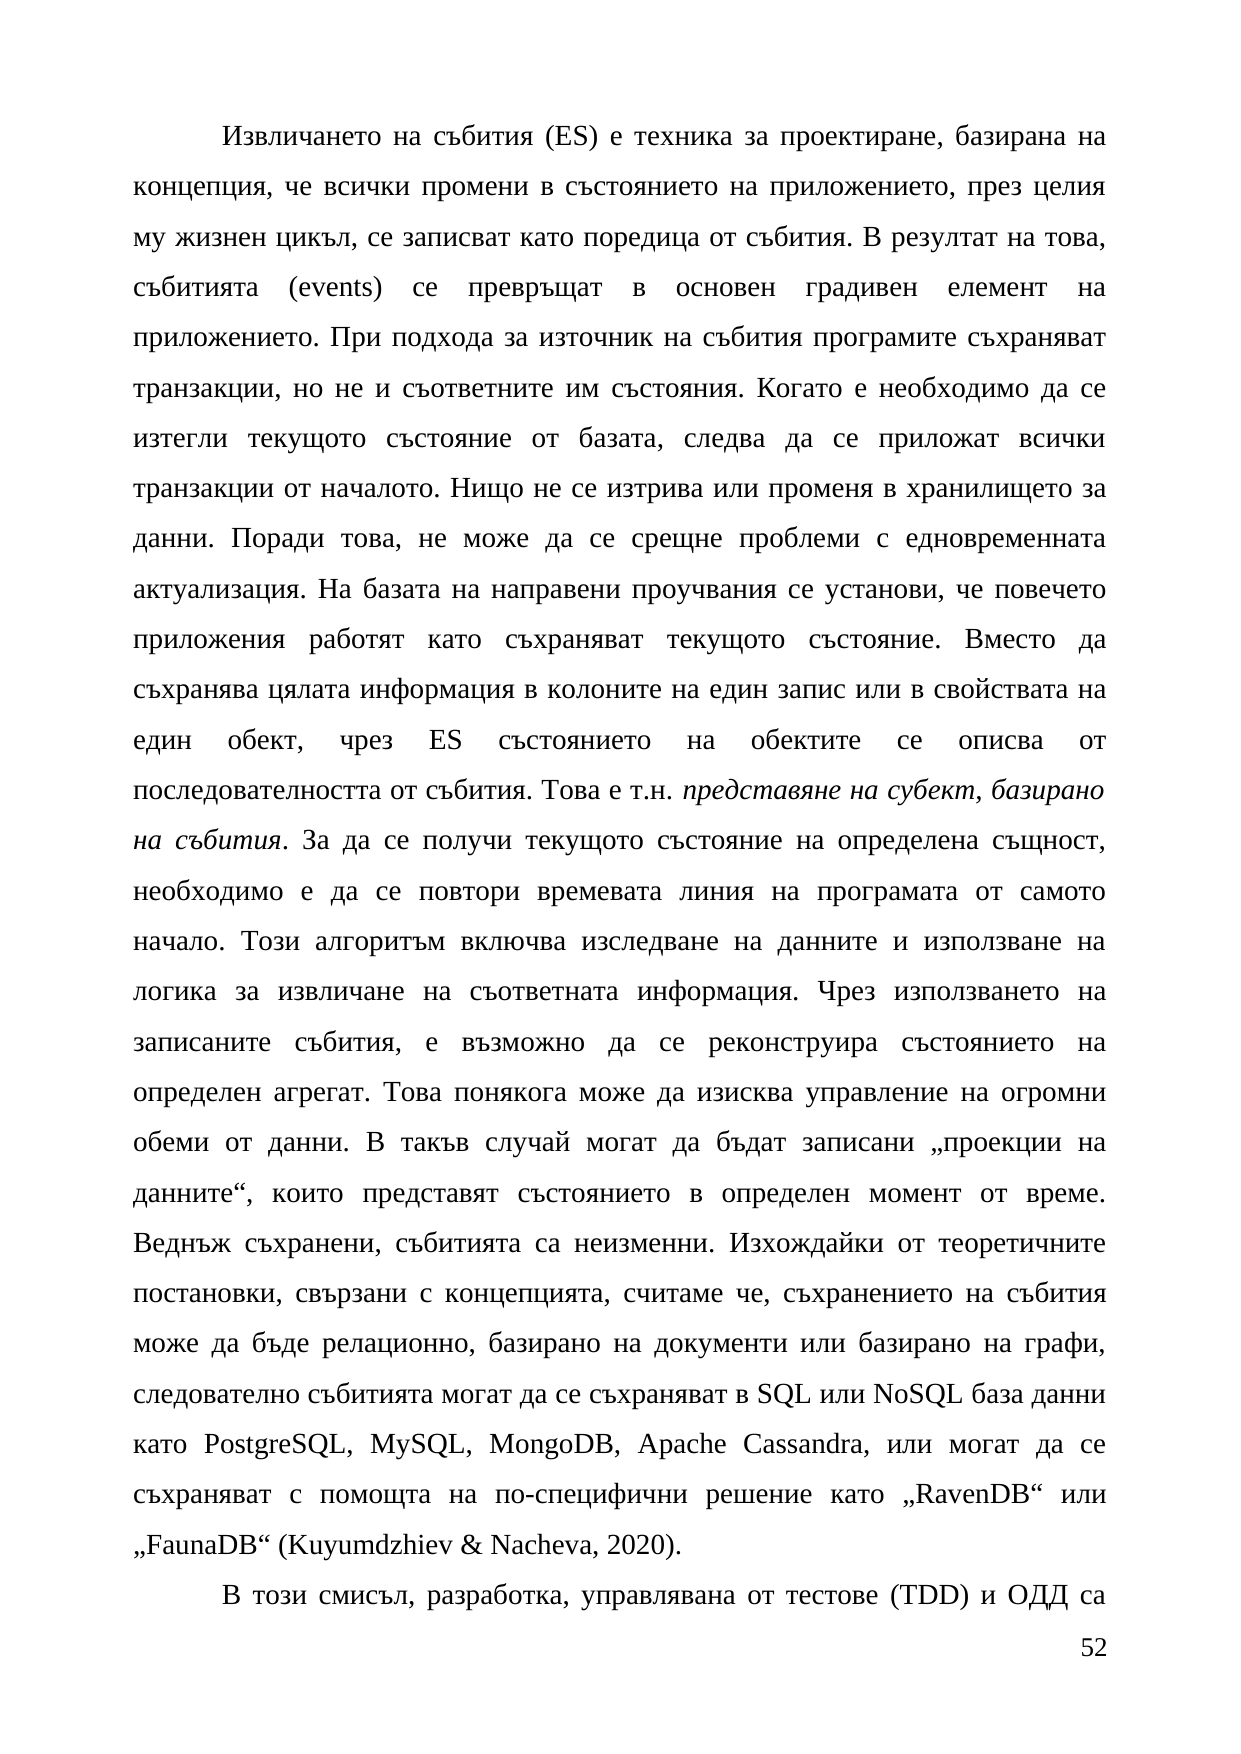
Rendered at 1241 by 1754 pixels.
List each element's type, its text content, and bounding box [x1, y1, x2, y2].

text Извличането на събития (ES) е техника за проектиране, базирана на концепция, че всички промени в състоянието на приложението, през целия му жизнен цикъл, се записват като поредица от събития. В резултат на това, събитията (events) се превръщат в основен градивен елемент на приложението. При подхода за източник на събития програмите съхраняват транзакции, но не и съответните им състояния. Когато е необходимо да се изтегли текущото състояние от базата, следва да се приложат всички транзакции от началото. Нищо не се изтрива или променя в хранилището за данни. Поради това, не може да се срещне проблеми с едновременната актуализация. На базата на направени проучвания се установи, че повечето приложения работят като съхраняват текущото състояние. Вместо да съхранява цялата информация в колоните на един запис или в свойствата на един обект, чрез ES състоянието на обектите се описва от последователността от събития. Това е т.н. представяне на субект, базирано на събития. За да се получи текущото състояние на определенa същност, необходимо е да се повтори времевата линия на програмата от самото начало. Този алгоритъм включва изследване на данните и използване на логика за извличане на съответната информация. Чрез използването на записаните събития, е възможно да се реконструира състоянието на определен агрегат. Това понякога може да изисква управление на огромни обеми от данни. В такъв случай могат да бъдат записани „проекции на данните“, които представят състоянието в определен момент от време. Веднъж съхранени, събитията са неизменни. Изхождайки от теоретичните постановки, свързани с концепцията, считаме че, съхранението на събития може да бъде релационно, базирано на документи или базирано на графи, следователно събитията могат да се съхраняват в SQL или NoSQL база данни като PostgreSQL, MySQL, MongoDB, Apache Cassandra, или могат да се съхраняват с помощта на по-специфични решение като „RavenDB“ или „FaunaDB“ (Kuyumdzhiev & Nacheva, 2020). [133, 118, 1107, 1560]
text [133, 1577, 1107, 1611]
